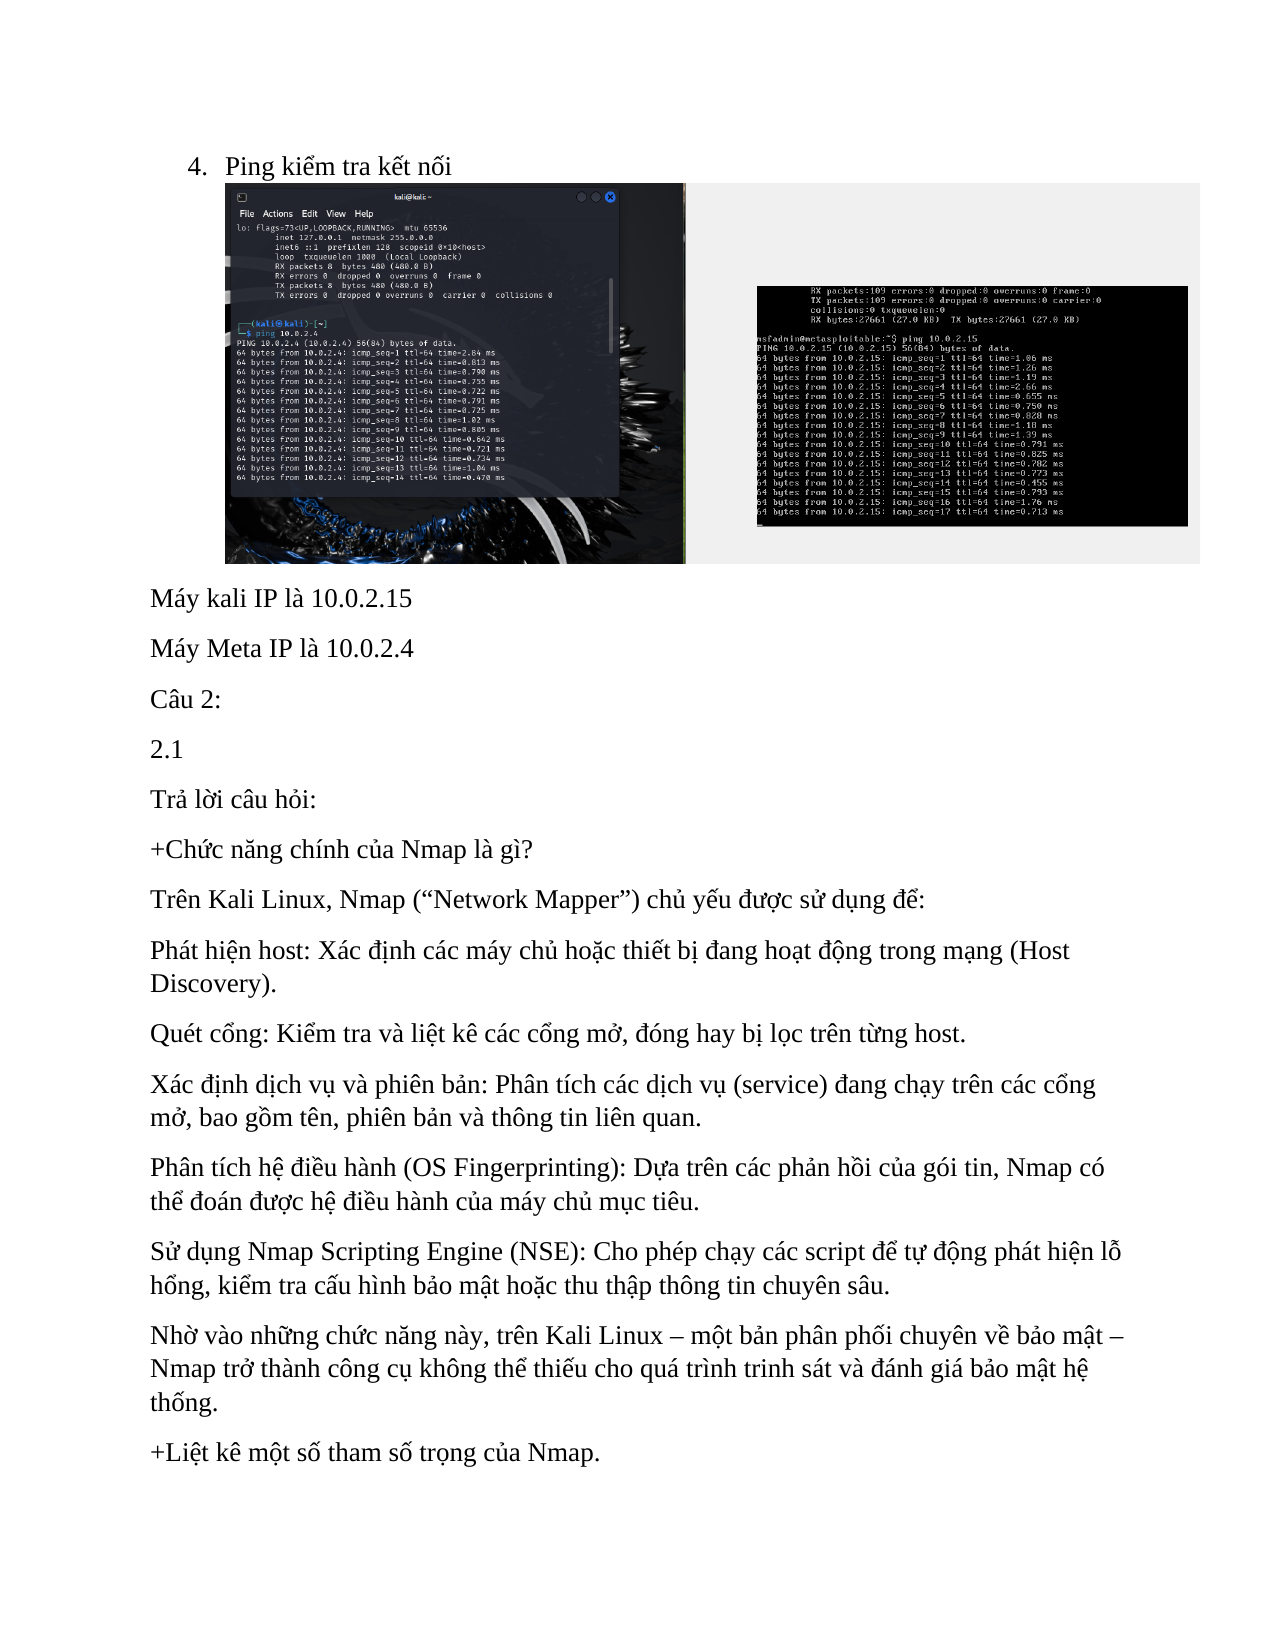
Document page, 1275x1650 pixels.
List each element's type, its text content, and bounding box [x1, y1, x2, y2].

text Trả lời câu hỏi: [150, 783, 1125, 814]
text Quét cổng: Kiểm tra và liệt kê các cổng mở, đóng hay bị lọc trên từng host. [150, 1018, 1125, 1049]
picture [225, 183, 1200, 564]
text Nhờ vào những chức năng này, trên Kali Linux – một bản phân phối chuyên về bảo mật – Nmap trở thành công cụ không thể thiếu cho quá trình trinh sát và đánh giá bảo mật hệ thống. [150, 1319, 1125, 1417]
text Xác định dịch vụ và phiên bản: Phân tích các dịch vụ (service) đang chạy trên các cổng mở, bao gồm tên, phiên bản và thông tin liên quan. [150, 1068, 1125, 1132]
text 2.1 [150, 733, 1125, 764]
text Phân tích hệ điều hành (OS Fingerprinting): Dựa trên các phản hồi của gói tin, Nmap có thể đoán được hệ điều hành của máy chủ mục tiêu. [150, 1152, 1125, 1216]
text Máy Meta IP là 10.0.2.4 [150, 633, 1125, 664]
text Sử dụng Nmap Scripting Engine (NSE): Cho phép chạy các script để tự động phát hiện lỗ hổng, kiểm tra cấu hình bảo mật hoặc thu thập thông tin chuyên sâu. [150, 1235, 1125, 1300]
text +Liệt kê một số tham số trọng của Nmap. [150, 1436, 1125, 1467]
text +Chức năng chính của Nmap là gì? [150, 833, 1125, 864]
text Câu 2: [150, 683, 1125, 714]
text Phát hiện host: Xác định các máy chủ hoặc thiết bị đang hoạt động trong mạng (Host Discovery). [150, 934, 1125, 998]
text Trên Kali Linux, Nmap (“Network Mapper”) chủ yếu được sử dụng để: [150, 884, 1125, 915]
text Máy kali IP là 10.0.2.15 [150, 582, 1125, 613]
